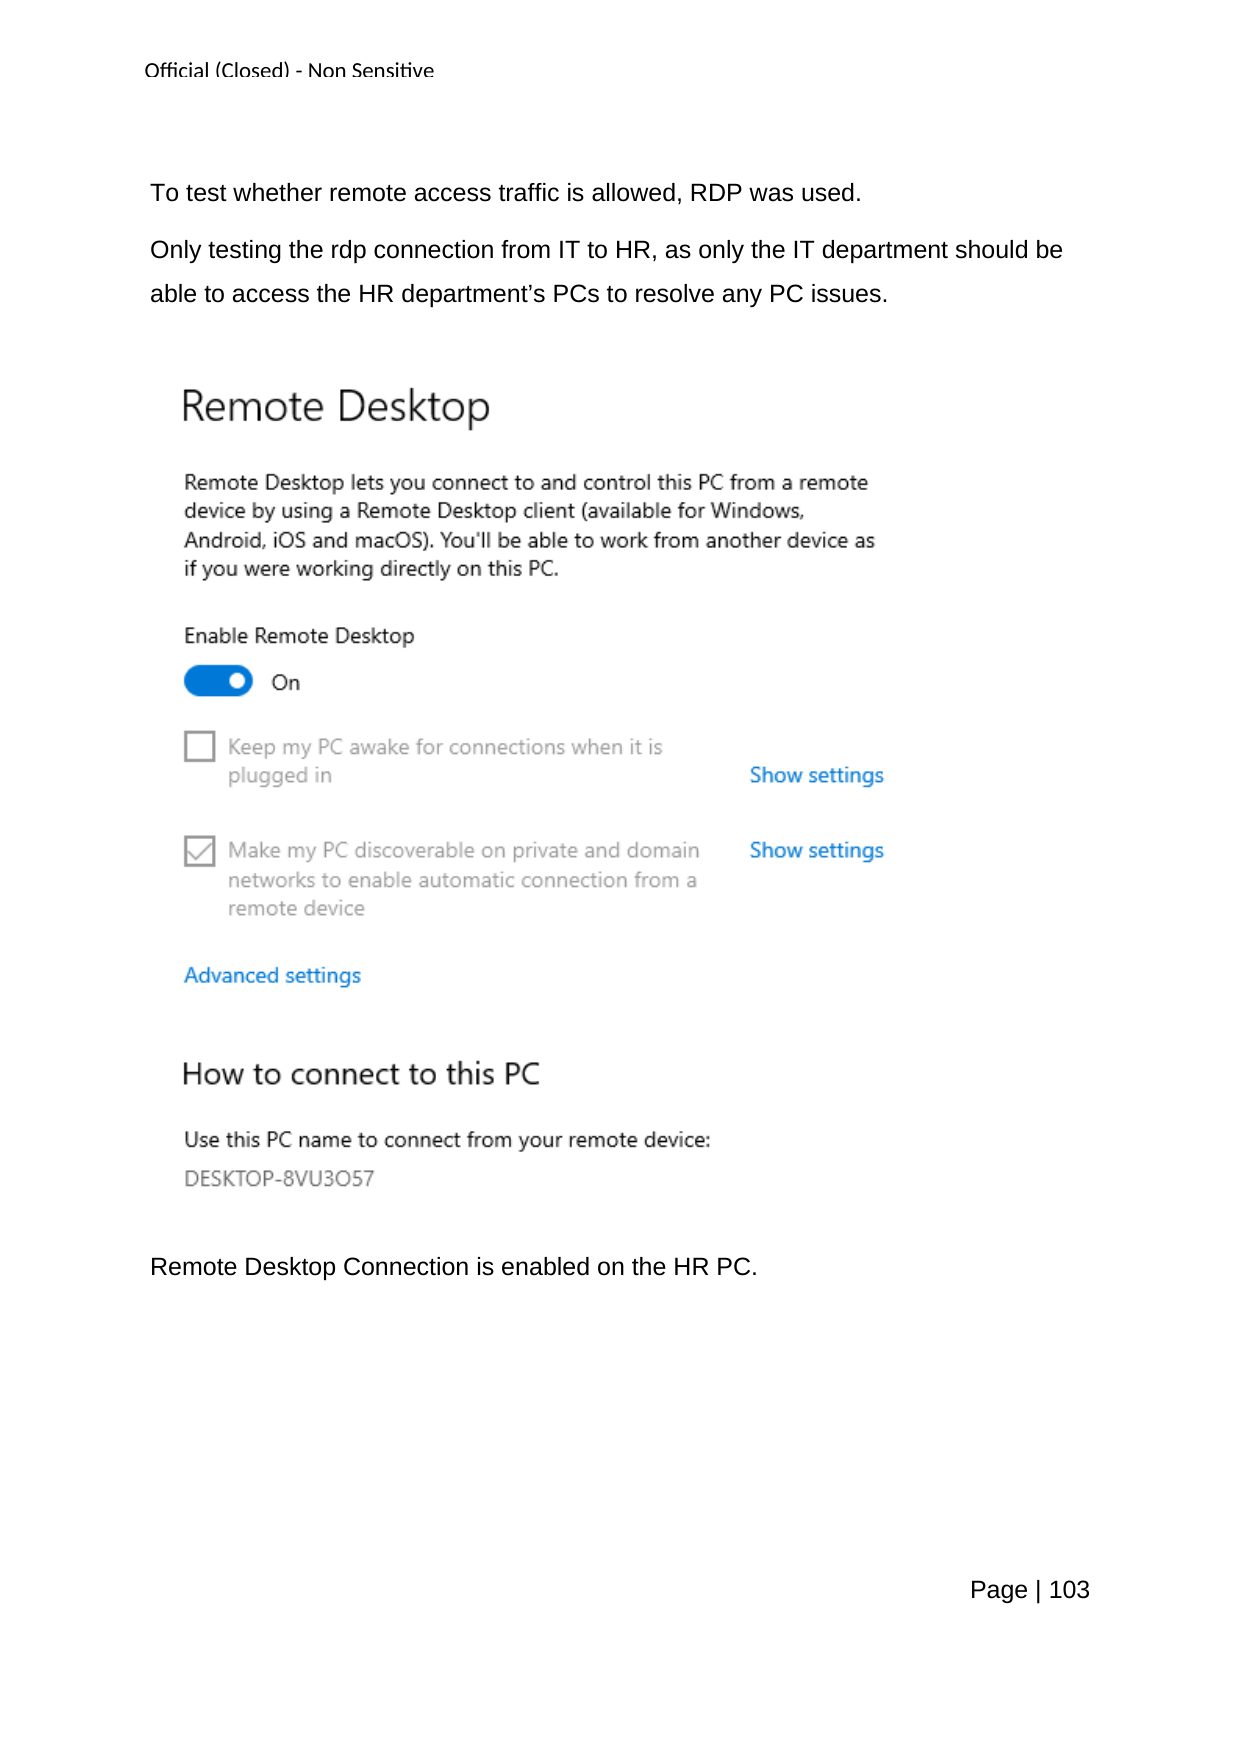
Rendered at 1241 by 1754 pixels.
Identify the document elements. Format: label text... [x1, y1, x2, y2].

picture [150, 346, 1008, 1213]
text To test whether remote access traffic is allowed, RDP was used. [150, 177, 1090, 206]
text Remote Desktop Connection is enabled on the HR PC. [150, 1252, 1090, 1281]
text Only testing the rdp connection from IT to HR, as only the IT department should be able to access the HR department’s PCs to resolve any PC issues. [150, 236, 1090, 307]
